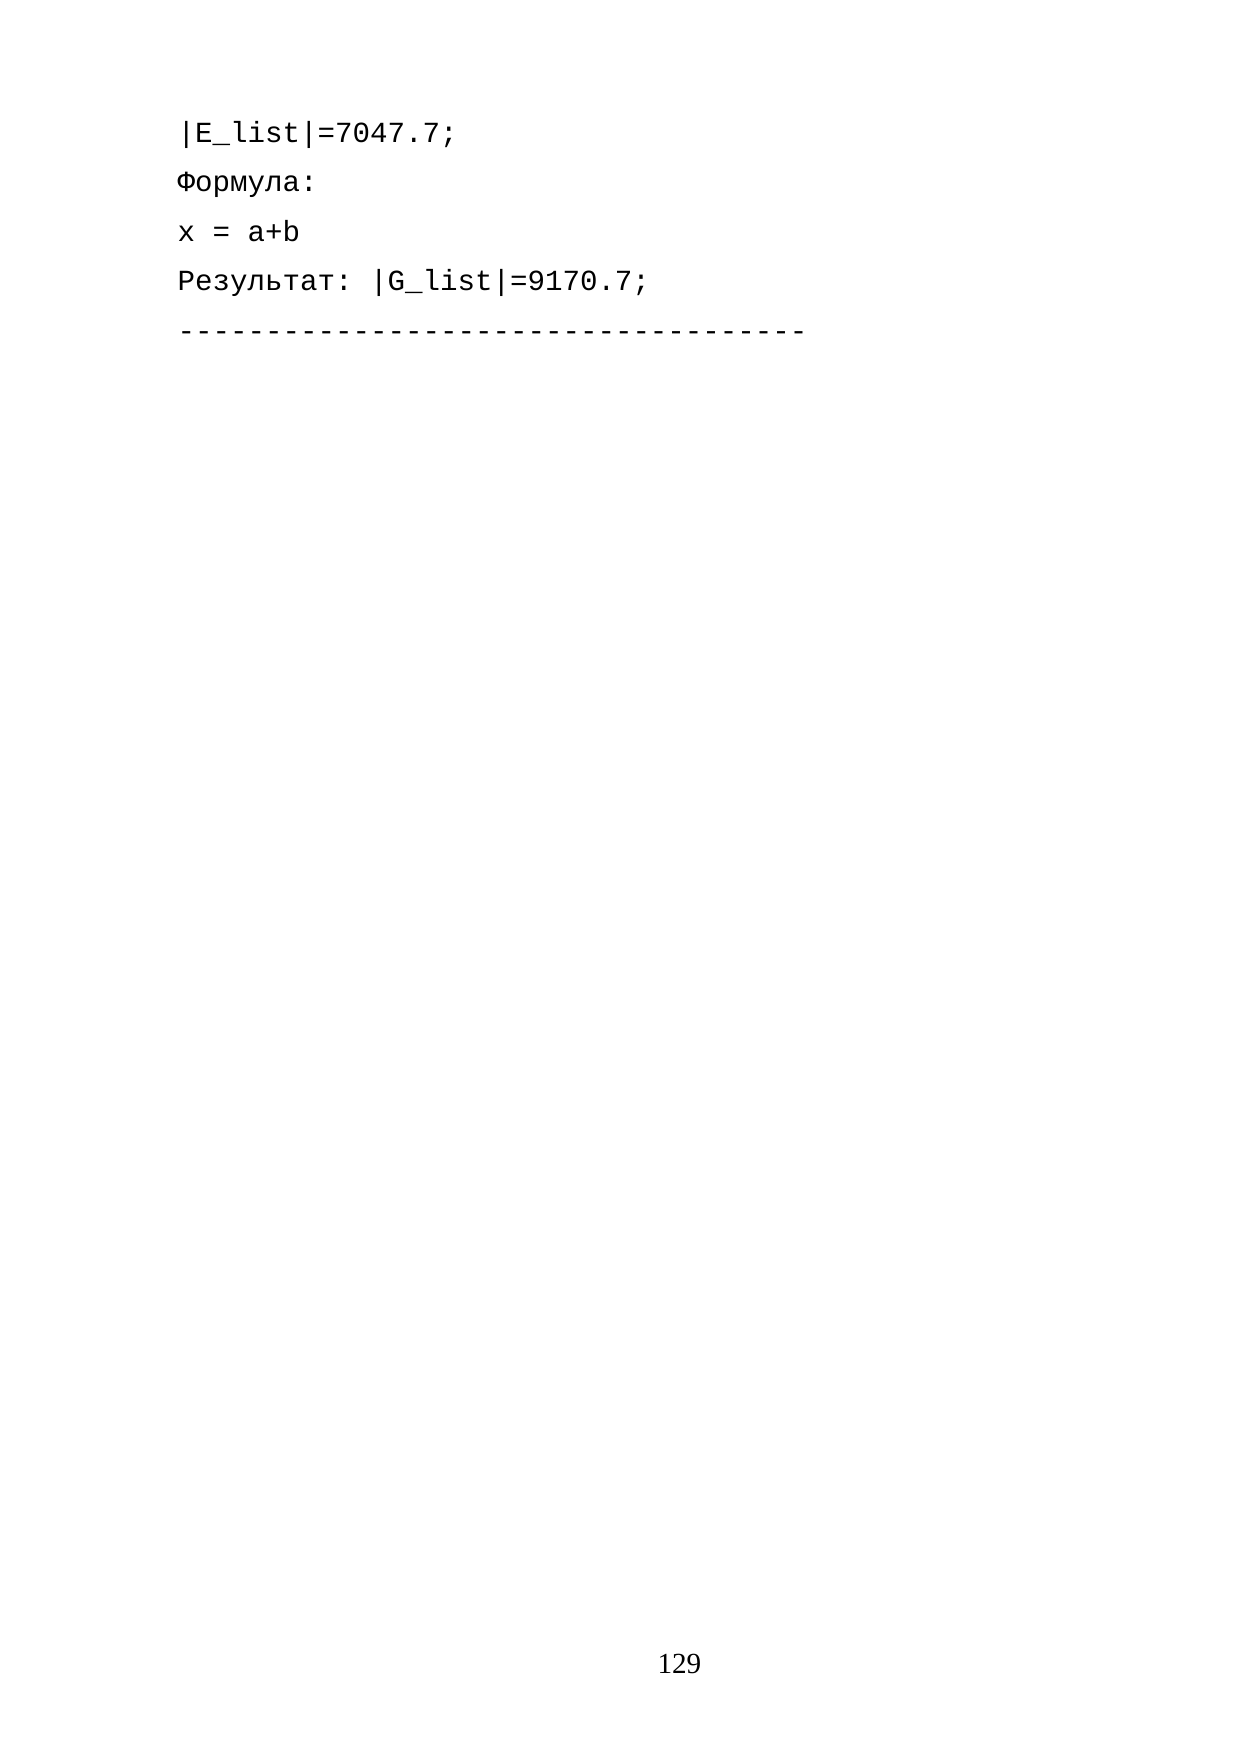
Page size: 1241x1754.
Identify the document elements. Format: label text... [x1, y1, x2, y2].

text |E_list|=7047.7; [177, 118, 1181, 151]
text x = a+b [177, 217, 1181, 250]
text ------------------------------------ [177, 316, 1181, 349]
text Формула: [177, 168, 1181, 201]
text Результат: |G_list|=9170.7; [177, 267, 1181, 299]
